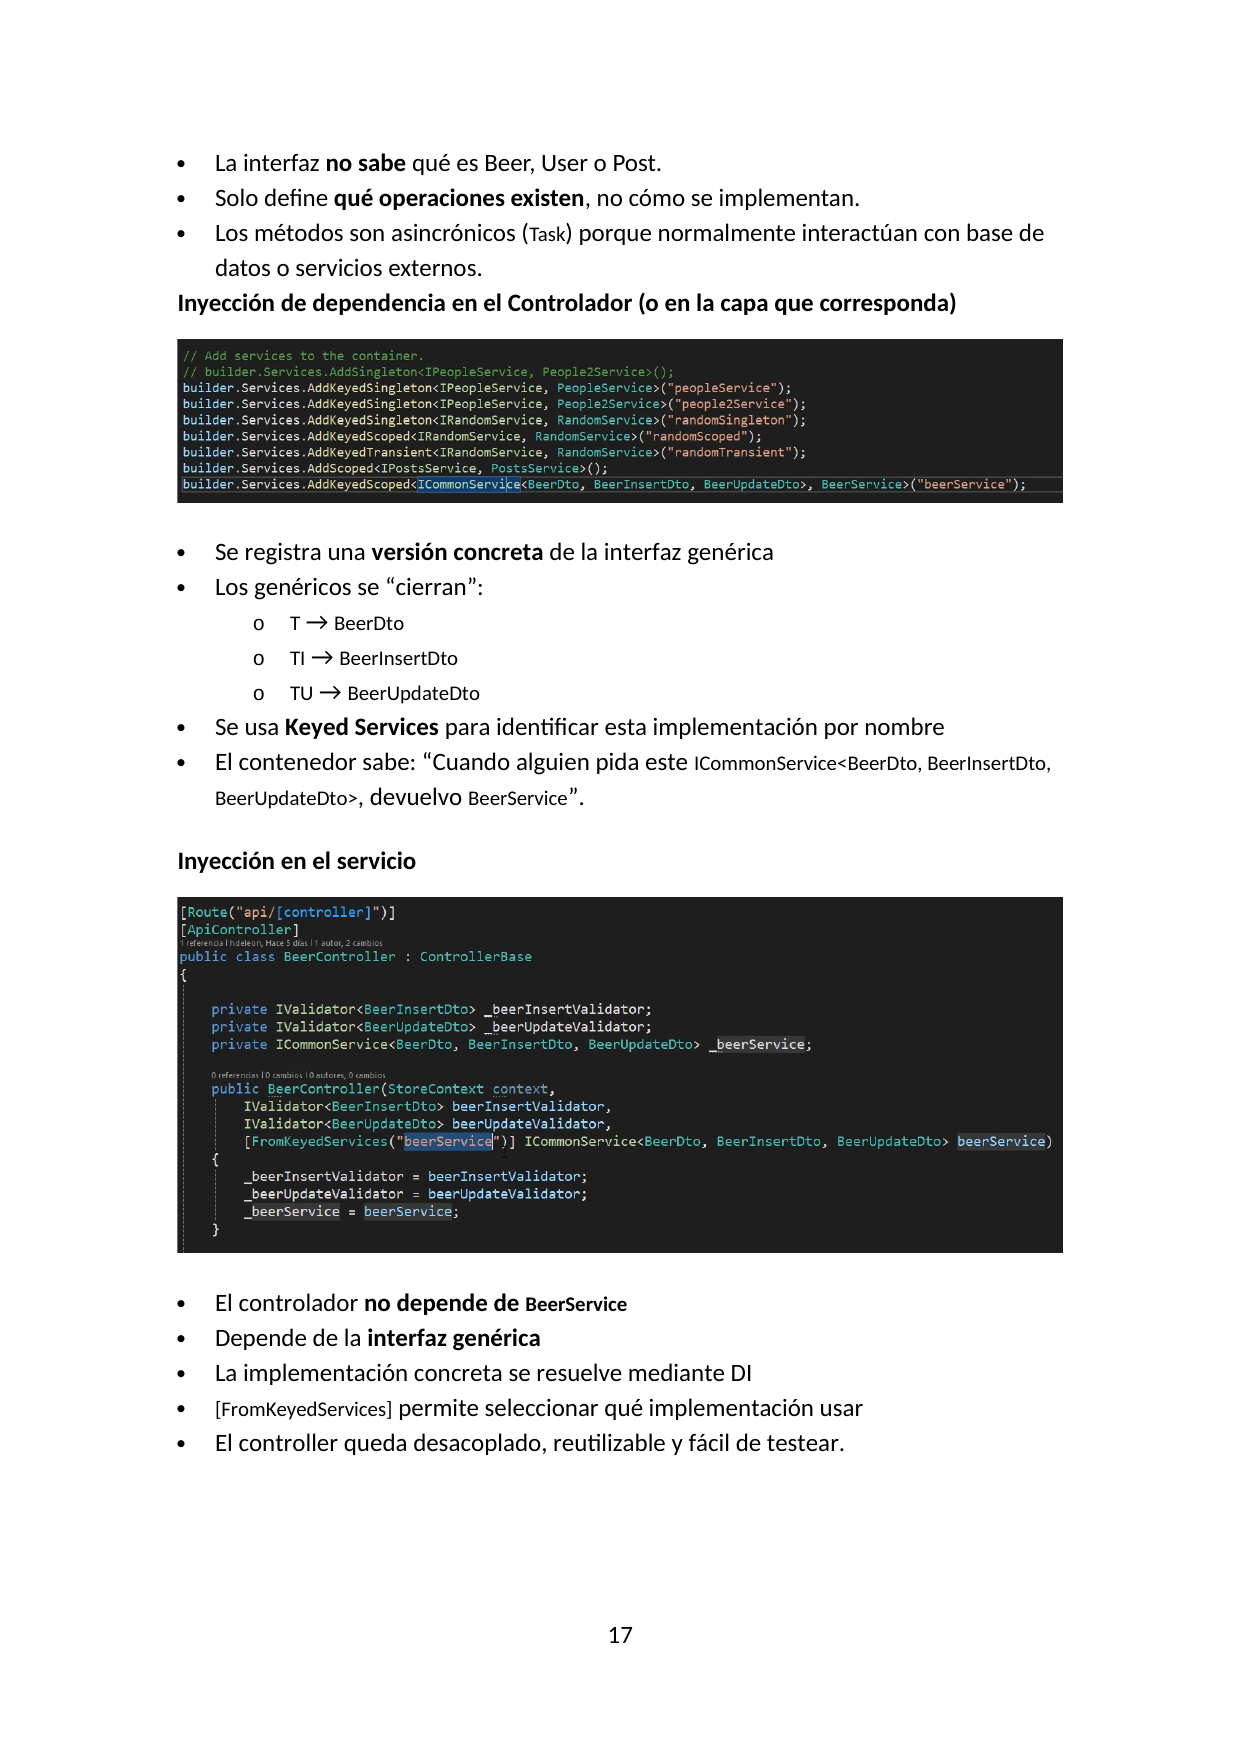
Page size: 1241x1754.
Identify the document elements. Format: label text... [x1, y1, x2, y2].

list [FromKeyedServices] permite seleccionar qué implementación usar [177, 1392, 1063, 1422]
picture [177, 897, 1063, 1253]
list El contenedor sabe: “Cuando alguien pida este ICommonService<BeerDto, BeerInsertDto, BeerUpdateDto>, devuelvo BeerService”. [177, 746, 1063, 812]
list TI → BeerInsertDto [252, 641, 1063, 672]
list La interfaz no sabe qué es Beer, User o Post. [177, 148, 1063, 178]
list Se registra una versión concreta de la interfaz genérica [177, 536, 1063, 567]
list Depende de la interfaz genérica [177, 1322, 1063, 1352]
list Los genéricos se “cierran”: [177, 571, 1063, 602]
list El controller queda desacoplado, reutilizable y fácil de testear. [177, 1427, 1063, 1457]
list T → BeerDto [252, 606, 1063, 637]
list El controlador no depende de BeerService [177, 1287, 1063, 1317]
list Solo define qué operaciones existen, no cómo se implementan. [177, 183, 1063, 213]
text Inyección de dependencia en el Controlador (o en la capa que corresponda) [177, 288, 1063, 318]
list TU → BeerUpdateDto [252, 676, 1063, 707]
list Se usa Keyed Services para identificar esta implementación por nombre [177, 711, 1063, 742]
picture [177, 339, 1063, 503]
text Inyección en el servicio [177, 845, 1063, 876]
list La implementación concreta se resuelve mediante DI [177, 1357, 1063, 1387]
list Los métodos son asincrónicos (Task) porque normalmente interactúan con base de datos o servicios externos. [177, 218, 1063, 283]
